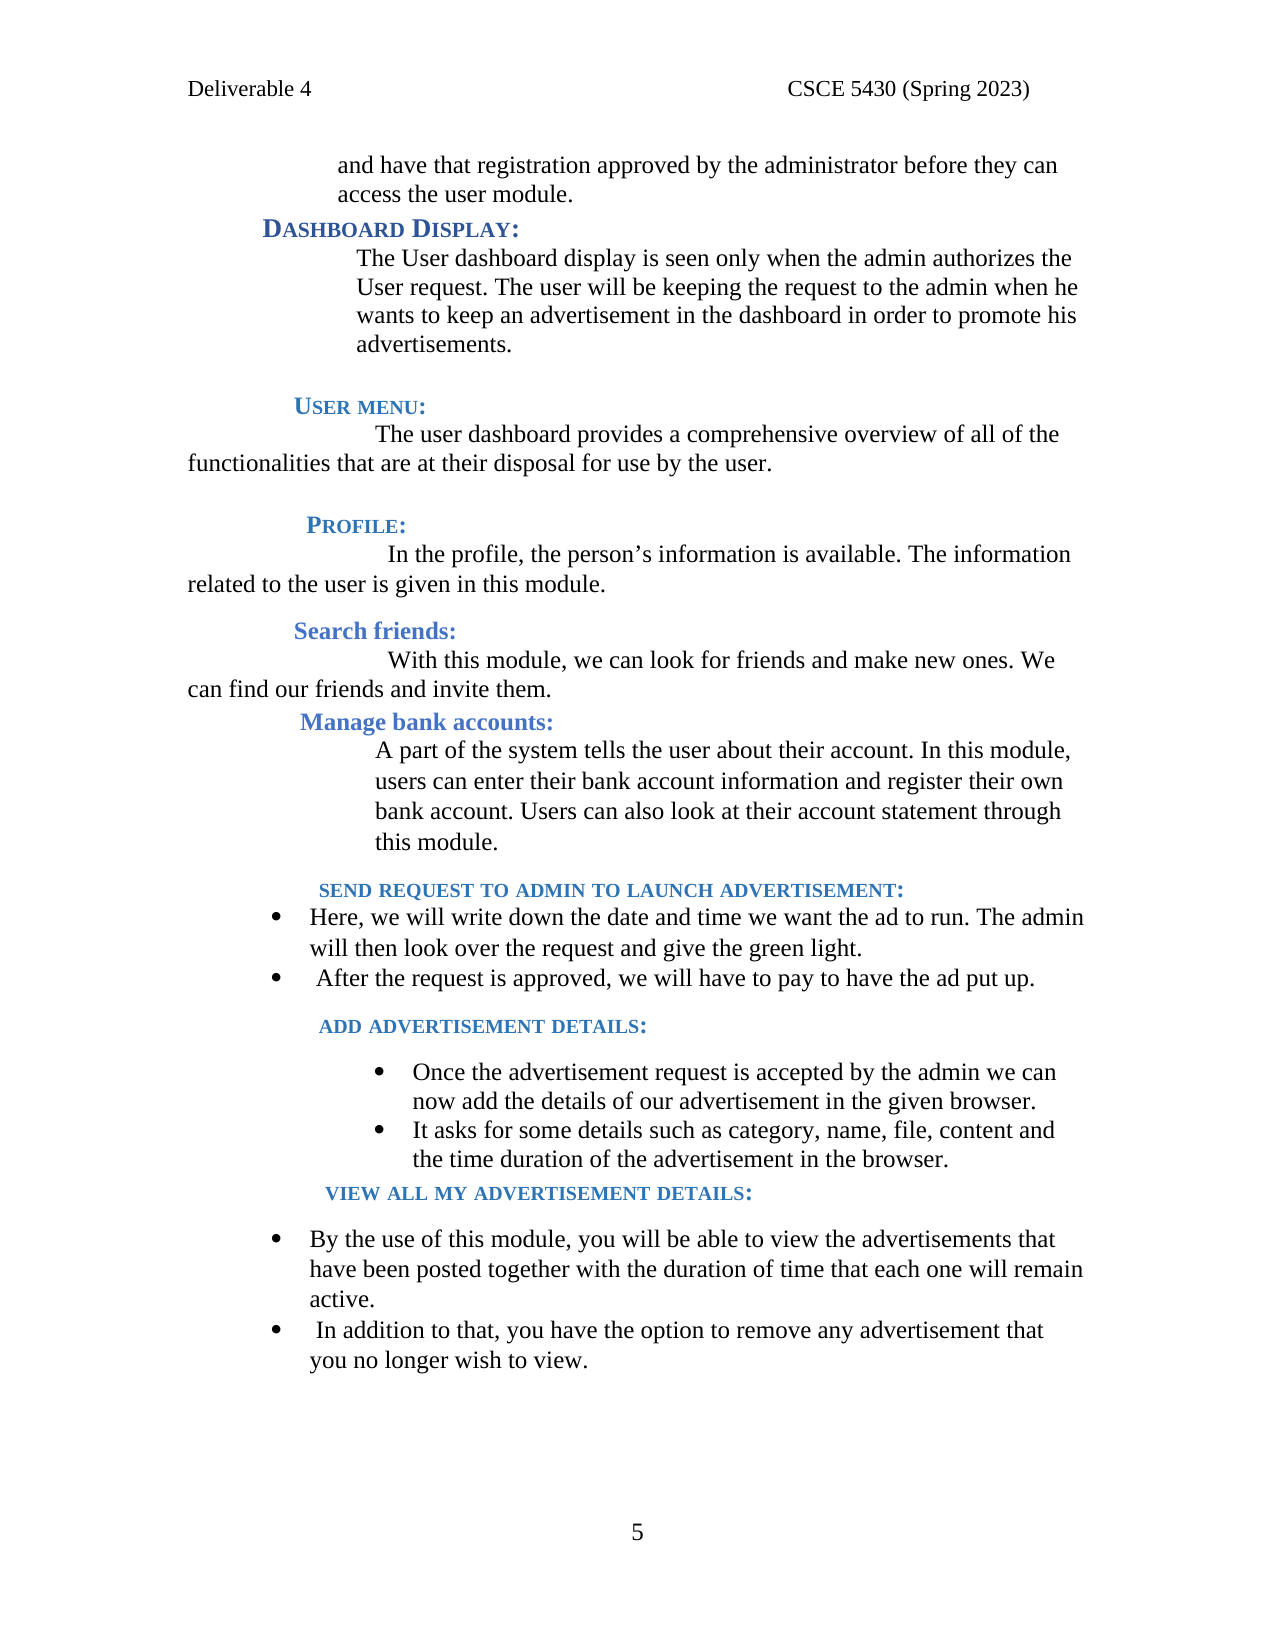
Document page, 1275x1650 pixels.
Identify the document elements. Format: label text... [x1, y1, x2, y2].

subtitle Profile: [225, 510, 1087, 539]
subtitle Dashboard Display: [262, 212, 1087, 243]
text With this module, we can look for friends and make new ones. We can find our friends and invite them. [187, 645, 1087, 702]
text The User dashboard display is seen only when the admin authorizes the User request. The user will be keeping the request to the admin when he wants to keep an advertisement in the dashboard in order to promote his advertisements. [356, 243, 1087, 358]
list By the use of this module, you will be able to view the advertisements that have been posted together with the duration of time that each one will remain active. [272, 1224, 1087, 1313]
subtitle Search friends: [187, 616, 1087, 645]
list After the request is approved, we will have to pay to have the ad put up. [272, 963, 1087, 992]
subtitle add advertisement details: [225, 1010, 1087, 1039]
list It asks for some details such as category, name, file, content and the time duration of the advertisement in the browser. [375, 1115, 1087, 1172]
subtitle Manage bank accounts: [225, 707, 1087, 735]
text The user dashboard provides a comprehensive overview of all of the functionalities that are at their disposal for use by the user. [187, 419, 1087, 477]
text In the profile, the person’s information is available. The information related to the user is given in this module. [187, 539, 1087, 598]
text A part of the system tells the user about their account. In this module, users can enter their bank account information and register their own bank account. Users can also look at their account statement through this module. [375, 735, 1087, 855]
list Here, we will write down the date and time we want the ad to run. The admin will then look over the request and give the green light. [272, 902, 1087, 962]
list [300, 150, 1087, 207]
subtitle view all my advertisement details: [225, 1177, 1087, 1205]
subtitle send request to admin to launch advertisement: [225, 874, 1087, 902]
subtitle User menu: [187, 391, 1087, 419]
list Once the advertisement request is accepted by the admin we can now add the details of our advertisement in the given browser. [375, 1057, 1087, 1115]
list In addition to that, you have the option to remove any advertisement that you no longer wish to view. [272, 1315, 1087, 1374]
